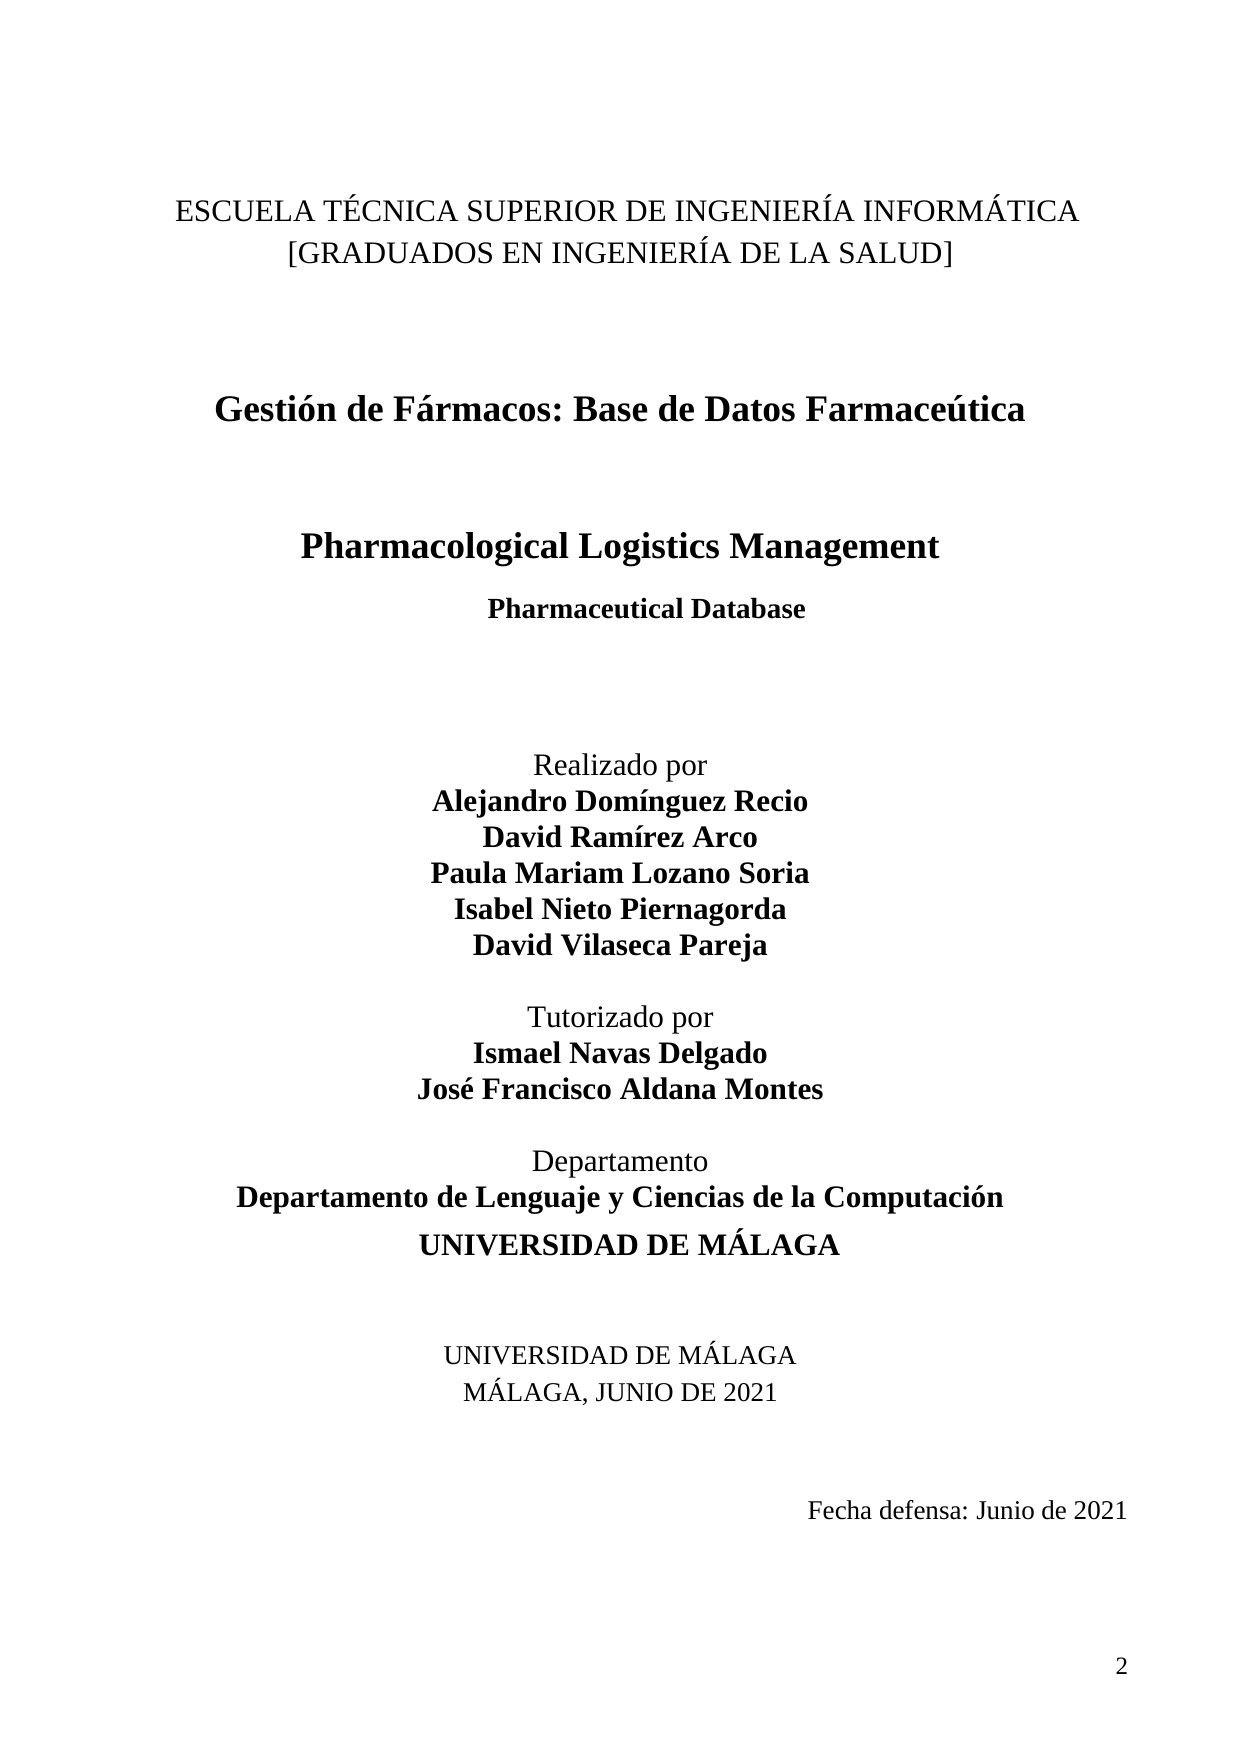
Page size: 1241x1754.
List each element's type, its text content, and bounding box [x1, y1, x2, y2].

text UNIVERSIDAD DE MÁLAGA [172, 1226, 1087, 1262]
text José Francisco Aldana Montes [112, 1070, 1128, 1106]
text MÁLAGA, JUNIO DE 2021 [112, 1376, 1128, 1407]
text Tutorizado por [112, 998, 1128, 1034]
text David Ramírez Arco [112, 818, 1128, 854]
text Realizado por [112, 747, 1128, 783]
text Pharmacological Logistics Management [112, 523, 1128, 566]
text Fecha defensa: Junio de 2021 [112, 1494, 1128, 1525]
text ESCUELA TÉCNICA SUPERIOR DE INGENIERÍA INFORMÁTICA [112, 192, 1142, 228]
text Gestión de Fármacos: Base de Datos Farmaceútica [112, 387, 1128, 430]
text [GRADUADOS EN INGENIERÍA DE LA SALUD] [112, 234, 1128, 270]
text Pharmaceutical Database [412, 591, 1128, 625]
text Alejandro Domínguez Recio [112, 783, 1128, 818]
text UNIVERSIDAD DE MÁLAGA [112, 1339, 1128, 1370]
text David Vilaseca Pareja [112, 926, 1128, 962]
text Isabel Nieto Piernagorda [112, 890, 1128, 926]
text Departamento de Lenguaje y Ciencias de la Computación [112, 1178, 1128, 1214]
text Paula Mariam Lozano Soria [112, 854, 1128, 890]
text Ismael Navas Delgado [112, 1034, 1128, 1070]
text Departamento [112, 1142, 1128, 1178]
